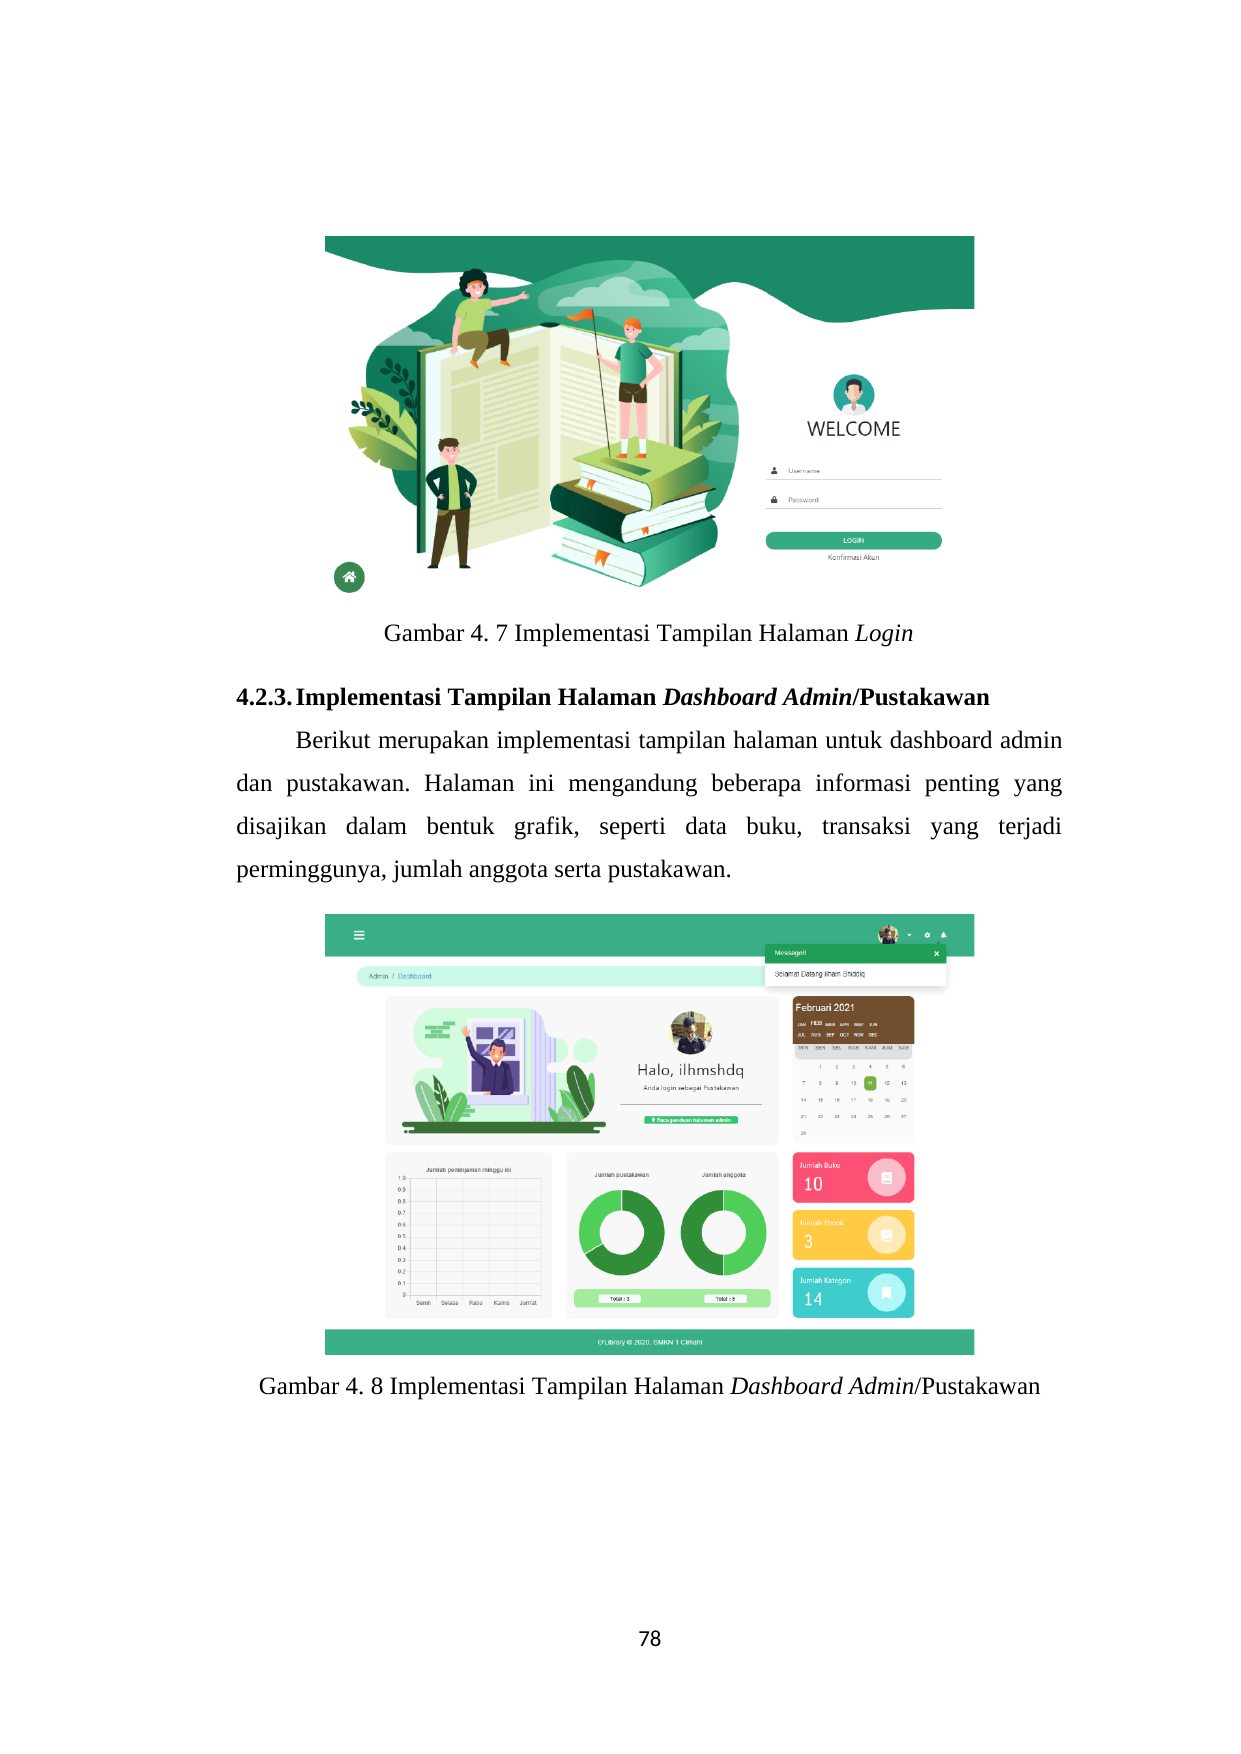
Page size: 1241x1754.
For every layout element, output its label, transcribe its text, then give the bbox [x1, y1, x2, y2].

text Gambar 4. 7 Implementasi Tampilan Halaman Login [236, 618, 1063, 647]
subtitle Implementasi Tampilan Halaman Dashboard Admin/Pustakawan [236, 682, 1063, 711]
picture [325, 914, 975, 1355]
picture [325, 236, 975, 602]
text Gambar 4. 8 Implementasi Tampilan Halaman Dashboard Admin/Pustakawan [236, 1371, 1063, 1400]
text Berikut merupakan implementasi tampilan halaman untuk dashboard admin dan pustakawan. Halaman ini mengandung beberapa informasi penting yang disajikan dalam bentuk grafik, seperti data buku, transaksi yang terjadi perminggunya, jumlah anggota serta pustakawan. [236, 725, 1063, 883]
